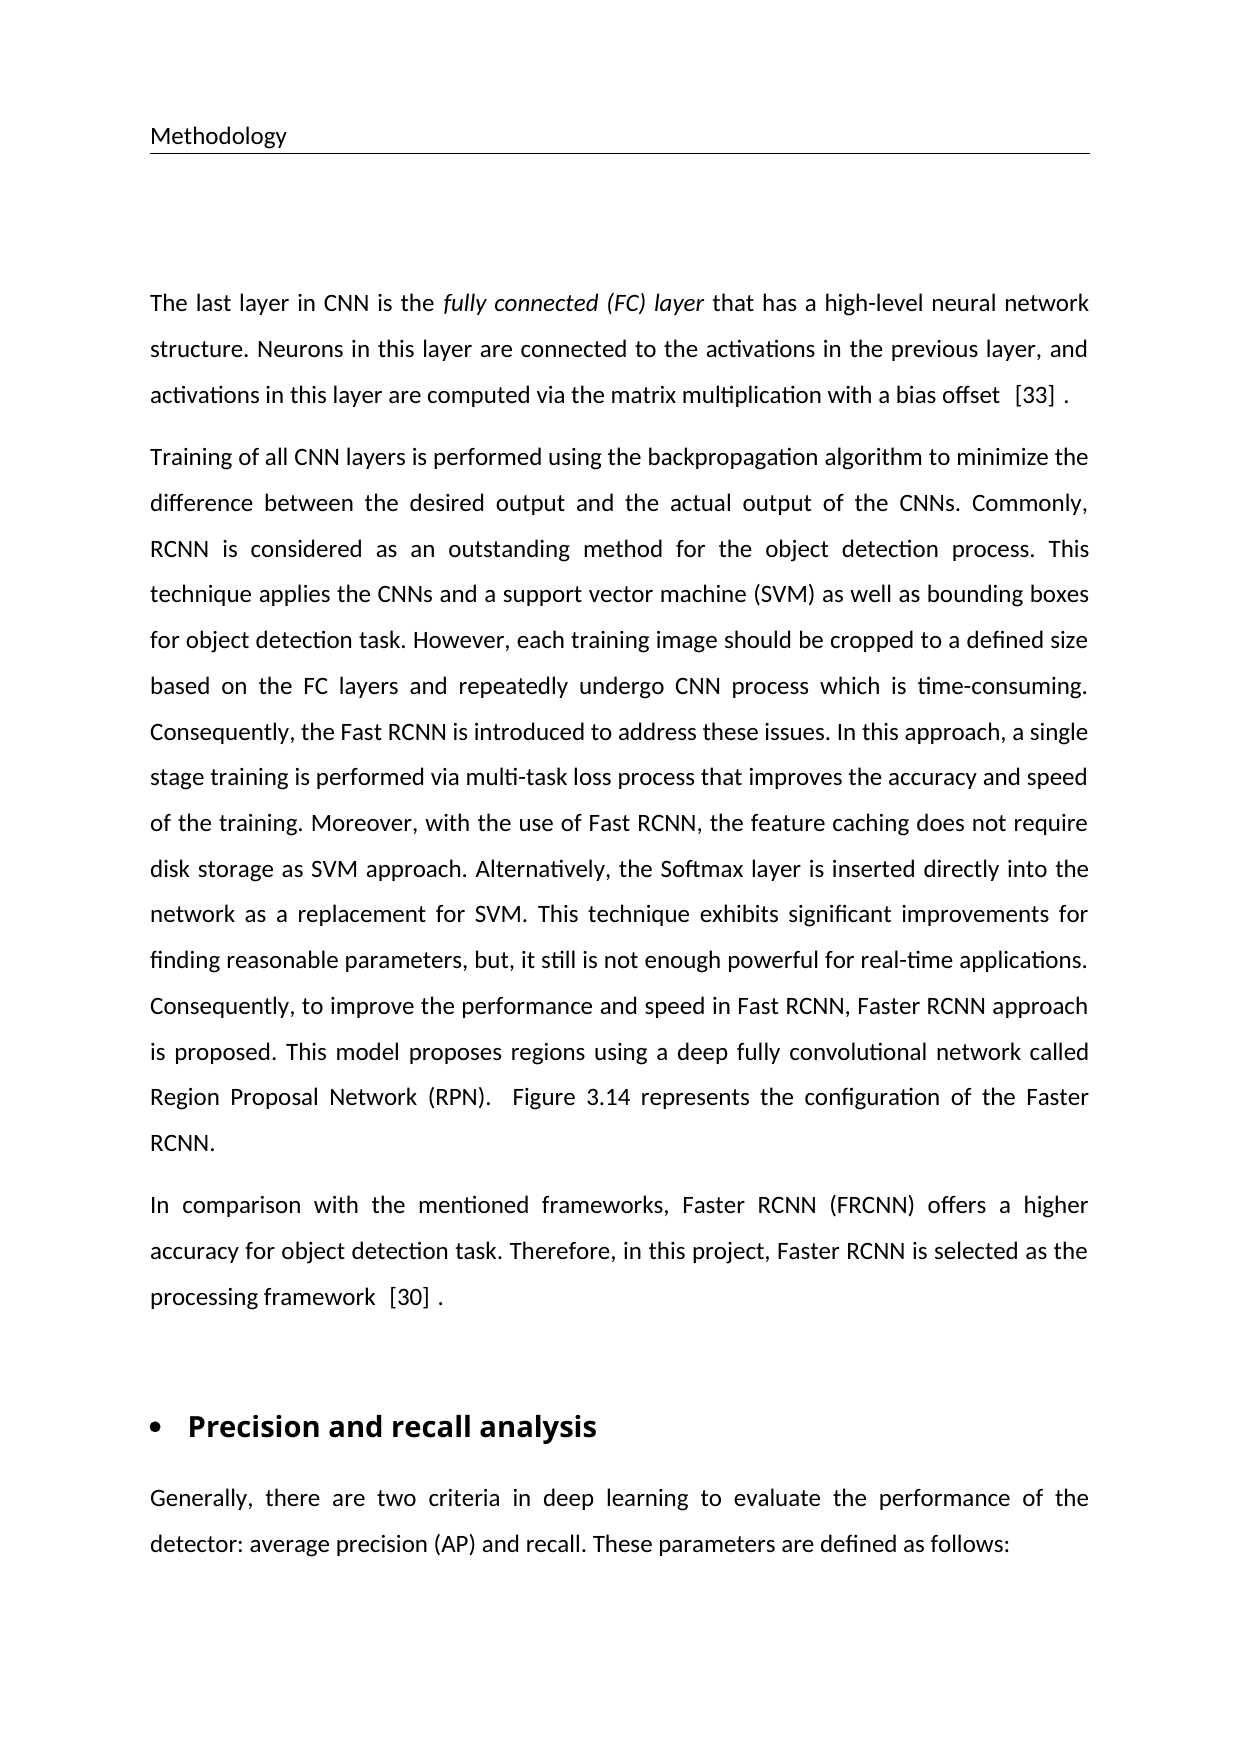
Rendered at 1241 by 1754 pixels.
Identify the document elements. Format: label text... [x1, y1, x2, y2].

list Precision and recall analysis [150, 1406, 1090, 1446]
text The last layer in CNN is the fully connected (FC) layer that has a high-level neural network structure. Neurons in this layer are connected to the activations in the previous layer, and activations in this layer are computed via the matrix multiplication with a bias offset . [150, 287, 1090, 409]
text In comparison with the mentioned frameworks, Faster RCNN (FRCNN) offers a higher accuracy for object detection task. Therefore, in this project, Faster RCNN is selected as the processing framework . [150, 1189, 1090, 1312]
text Generally, there are two criteria in deep learning to evaluate the performance of the detector: average precision (AP) and recall. These parameters are defined as follows: [150, 1482, 1090, 1558]
text Training of all CNN layers is performed using the backpropagation algorithm to minimize the difference between the desired output and the actual output of the CNNs. Commonly, RCNN is considered as an outstanding method for the object detection process. This technique applies the CNNs and a support vector machine (SVM) as well as bounding boxes for object detection task. However, each training image should be cropped to a defined size based on the FC layers and repeatedly undergo CNN process which is time-consuming. Consequently, the Fast RCNN is introduced to address these issues. In this approach, a single stage training is performed via multi-task loss process that improves the accuracy and speed of the training. Moreover, with the use of Fast RCNN, the feature caching does not require disk storage as SVM approach. Alternatively, the Softmax layer is inserted directly into the network as a replacement for SVM. This technique exhibits significant improvements for finding reasonable parameters, but, it still is not enough powerful for real-time applications. Consequently, to improve the performance and speed in Fast RCNN, Faster RCNN approach is proposed. This model proposes regions using a deep fully convolutional network called Region Proposal Network (RPN). Figure 3.14 represents the configuration of the Faster RCNN. [150, 441, 1090, 1158]
